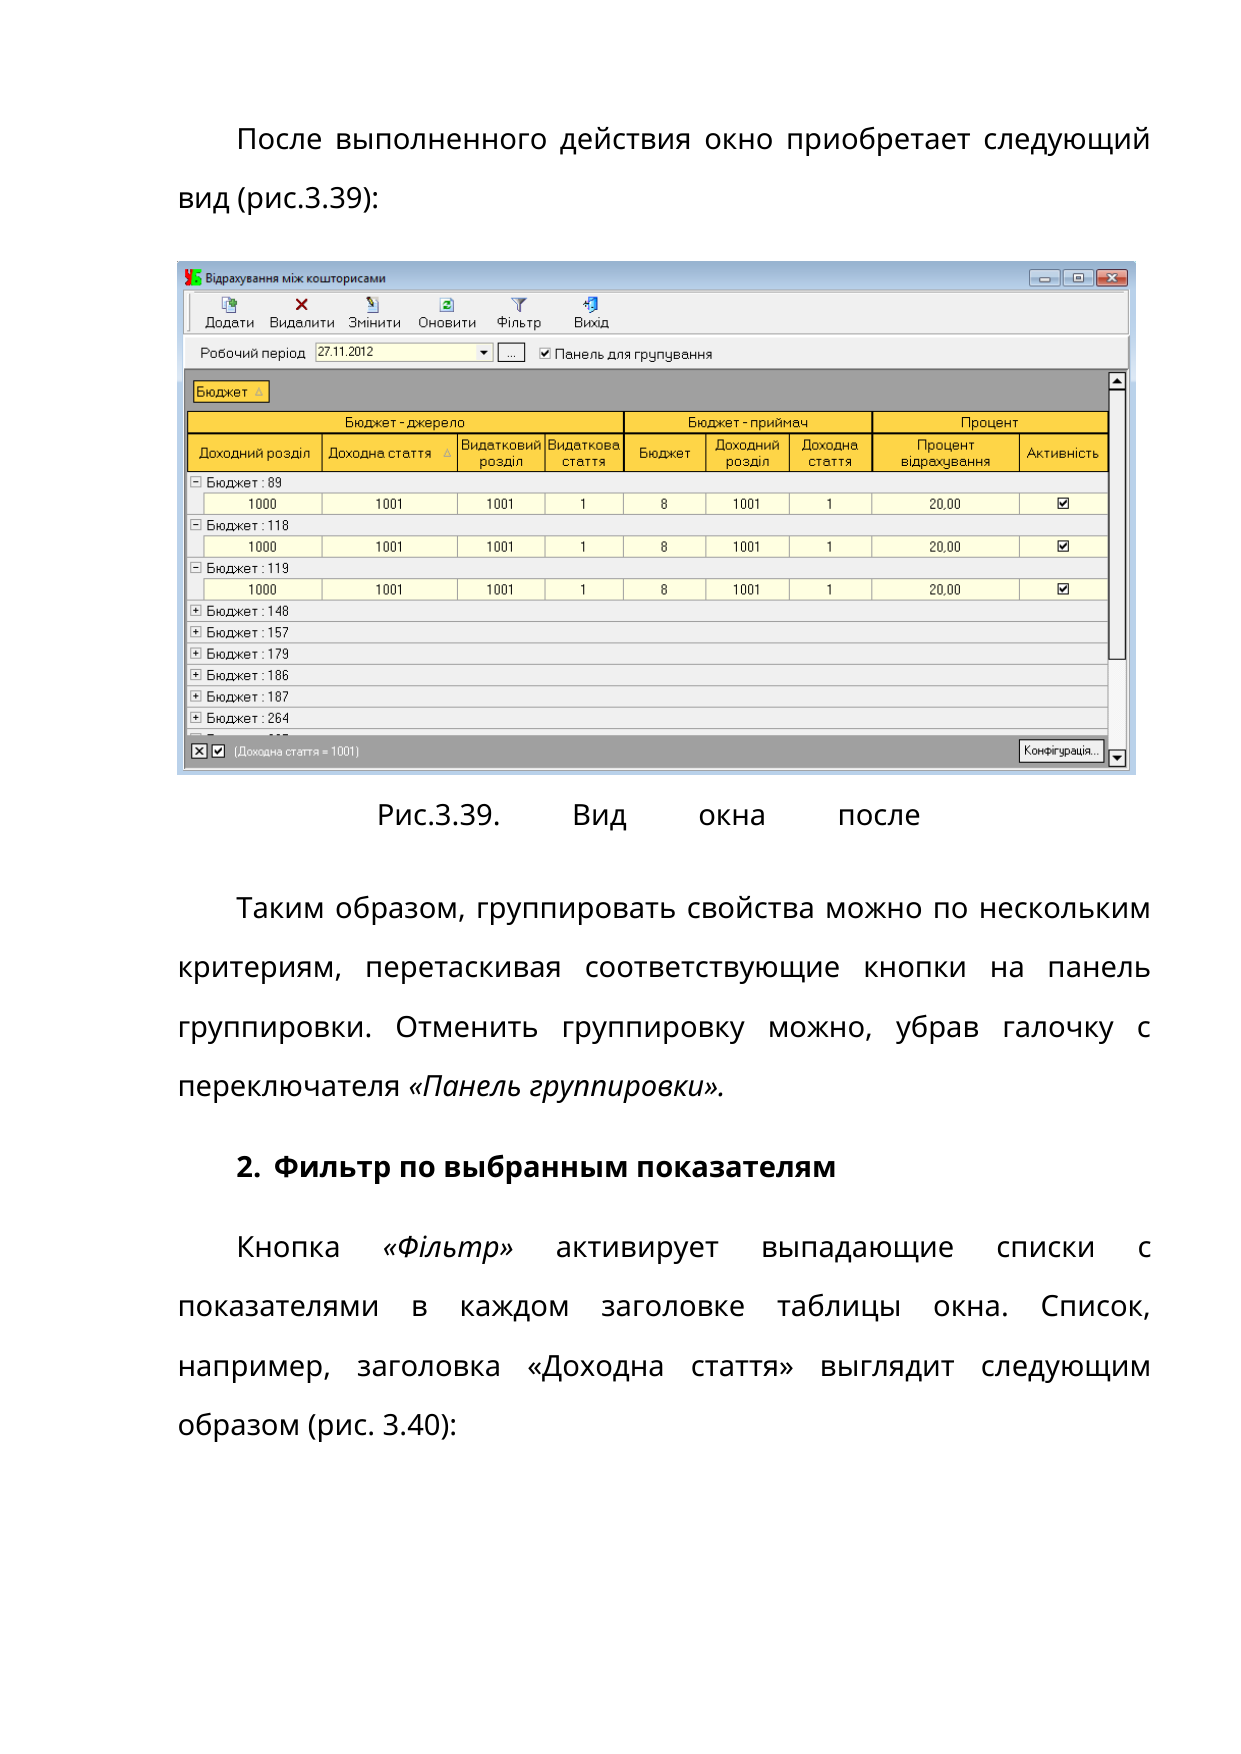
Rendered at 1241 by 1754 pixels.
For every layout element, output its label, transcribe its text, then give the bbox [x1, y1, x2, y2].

text Кнопка «Фільтр» активирует выпадающие списки с показателями в каждом заголовке таблицы окна. Список, например, заголовка «Доходна стаття» выглядит следующим образом (рис. 3.40): [177, 1226, 1152, 1444]
list Фильтр по выбранным показателям [236, 1146, 1152, 1186]
text Таким образом, группировать свойства можно по нескольким критериям, перетаскивая соответствующие кнопки на панель группировки. Отменить группировку можно, убрав галочку с переключателя «Панель группировки». [177, 887, 1152, 1105]
text После выполненного действия окно приобретает следующий вид (рис.3.39): [177, 118, 1152, 217]
picture [177, 261, 1136, 775]
